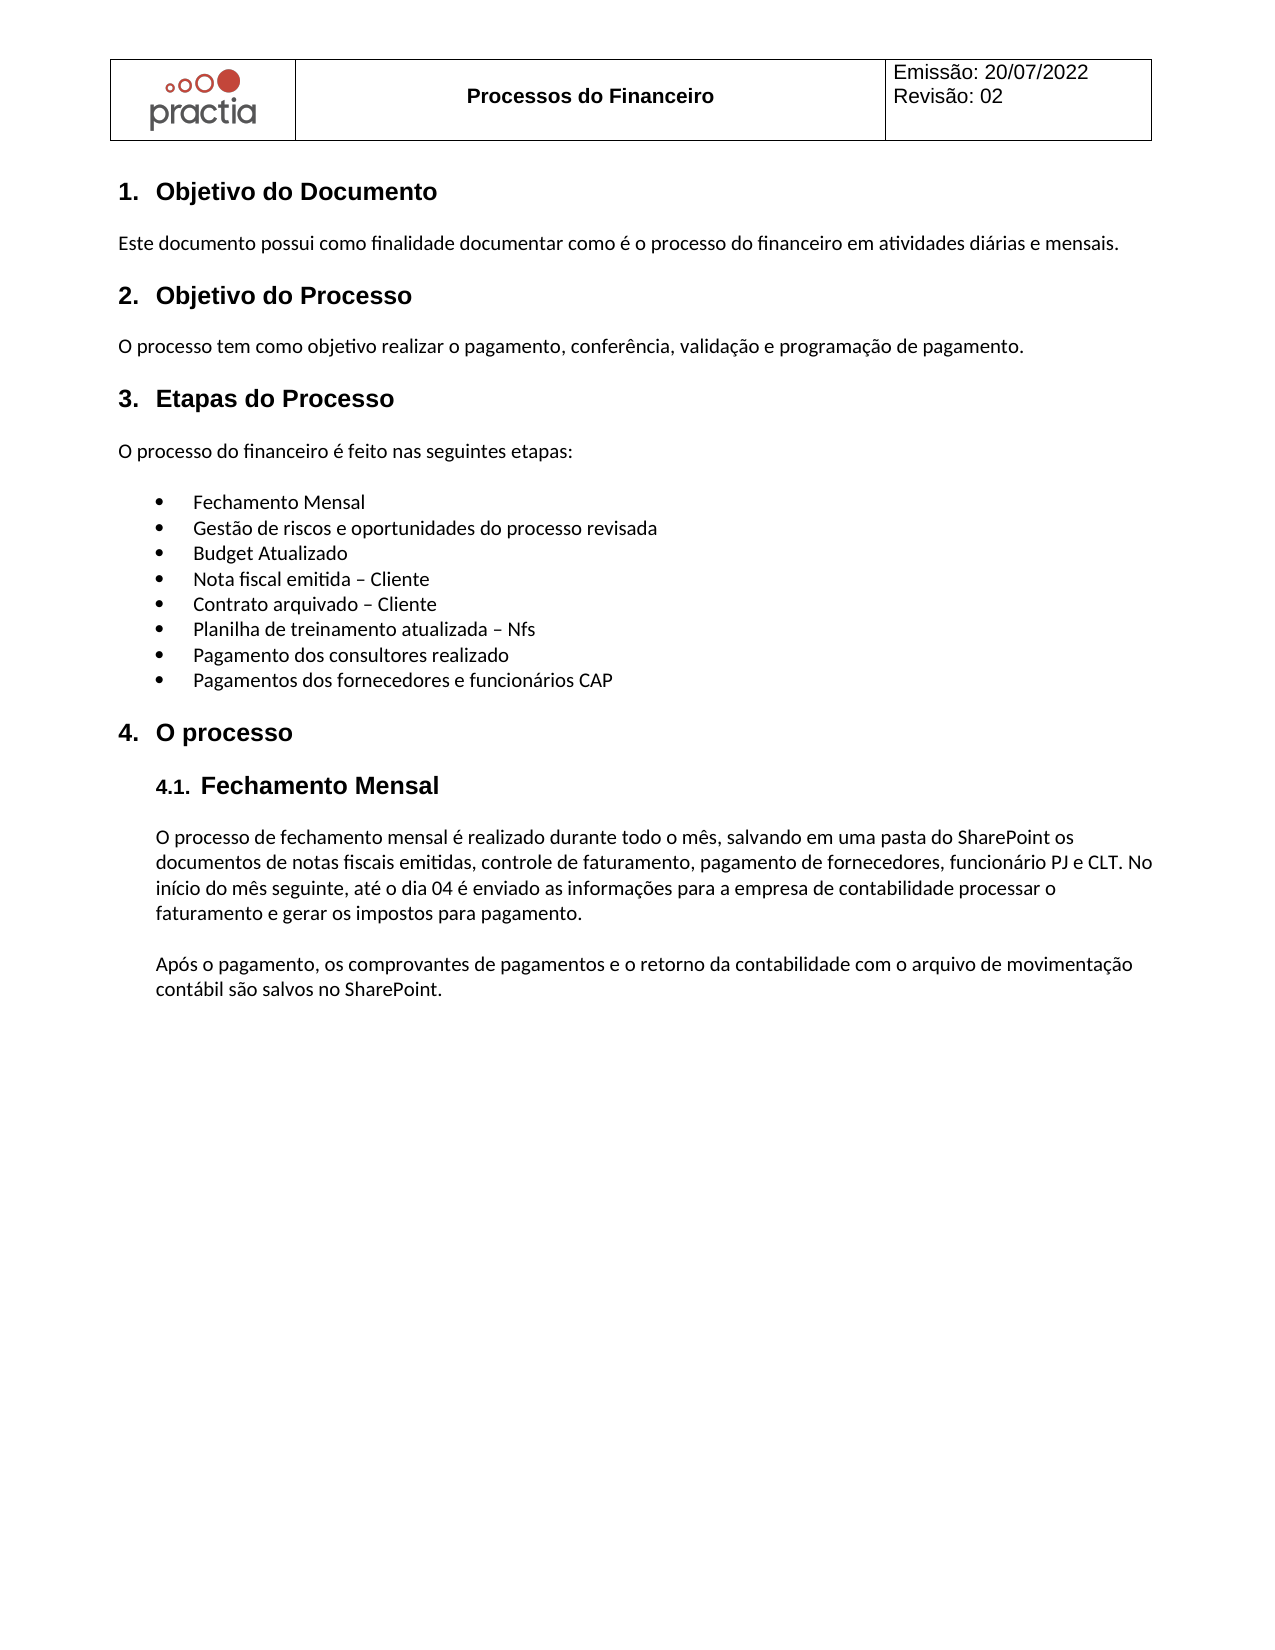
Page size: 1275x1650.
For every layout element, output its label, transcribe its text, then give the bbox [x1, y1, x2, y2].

list Pagamentos dos fornecedores e funcionários CAP [156, 667, 1157, 693]
list Planilha de treinamento atualizada – Nfs [156, 617, 1157, 642]
text Após o pagamento, os comprovantes de pagamentos e o retorno da contabilidade com o arquivo de movimentação contábil são salvos no SharePoint. [156, 951, 1157, 1002]
list Nota fiscal emitida – Cliente [156, 566, 1157, 591]
text O processo tem como objetivo realizar o pagamento, conferência, validação e programação de pagamento. [118, 334, 1157, 359]
list Gestão de riscos e oportunidades do processo revisada [156, 515, 1157, 540]
text O processo de fechamento mensal é realizado durante todo o mês, salvando em uma pasta do SharePoint os documentos de notas fiscais emitidas, controle de faturamento, pagamento de fornecedores, funcionário PJ e CLT. No início do mês seguinte, até o dia 04 é enviado as informações para a empresa de contabilidade processar o faturamento e gerar os impostos para pagamento. [156, 824, 1157, 926]
subtitle Fechamento Mensal [156, 771, 1157, 800]
picture [137, 60, 269, 141]
text Este documento possui como finalidade documentar como é o processo do financeiro em atividades diárias e mensais. [118, 230, 1157, 255]
list Contrato arquivado – Cliente [156, 591, 1157, 617]
text O processo do financeiro é feito nas seguintes etapas: [118, 439, 1157, 464]
list Budget Atualizado [156, 540, 1157, 566]
list Fechamento Mensal [156, 489, 1157, 515]
subtitle Etapas do Processo [118, 384, 1157, 413]
subtitle Objetivo do Documento [118, 177, 1157, 206]
subtitle O processo [118, 718, 1157, 747]
subtitle Objetivo do Processo [118, 281, 1157, 309]
list Pagamento dos consultores realizado [156, 642, 1157, 667]
